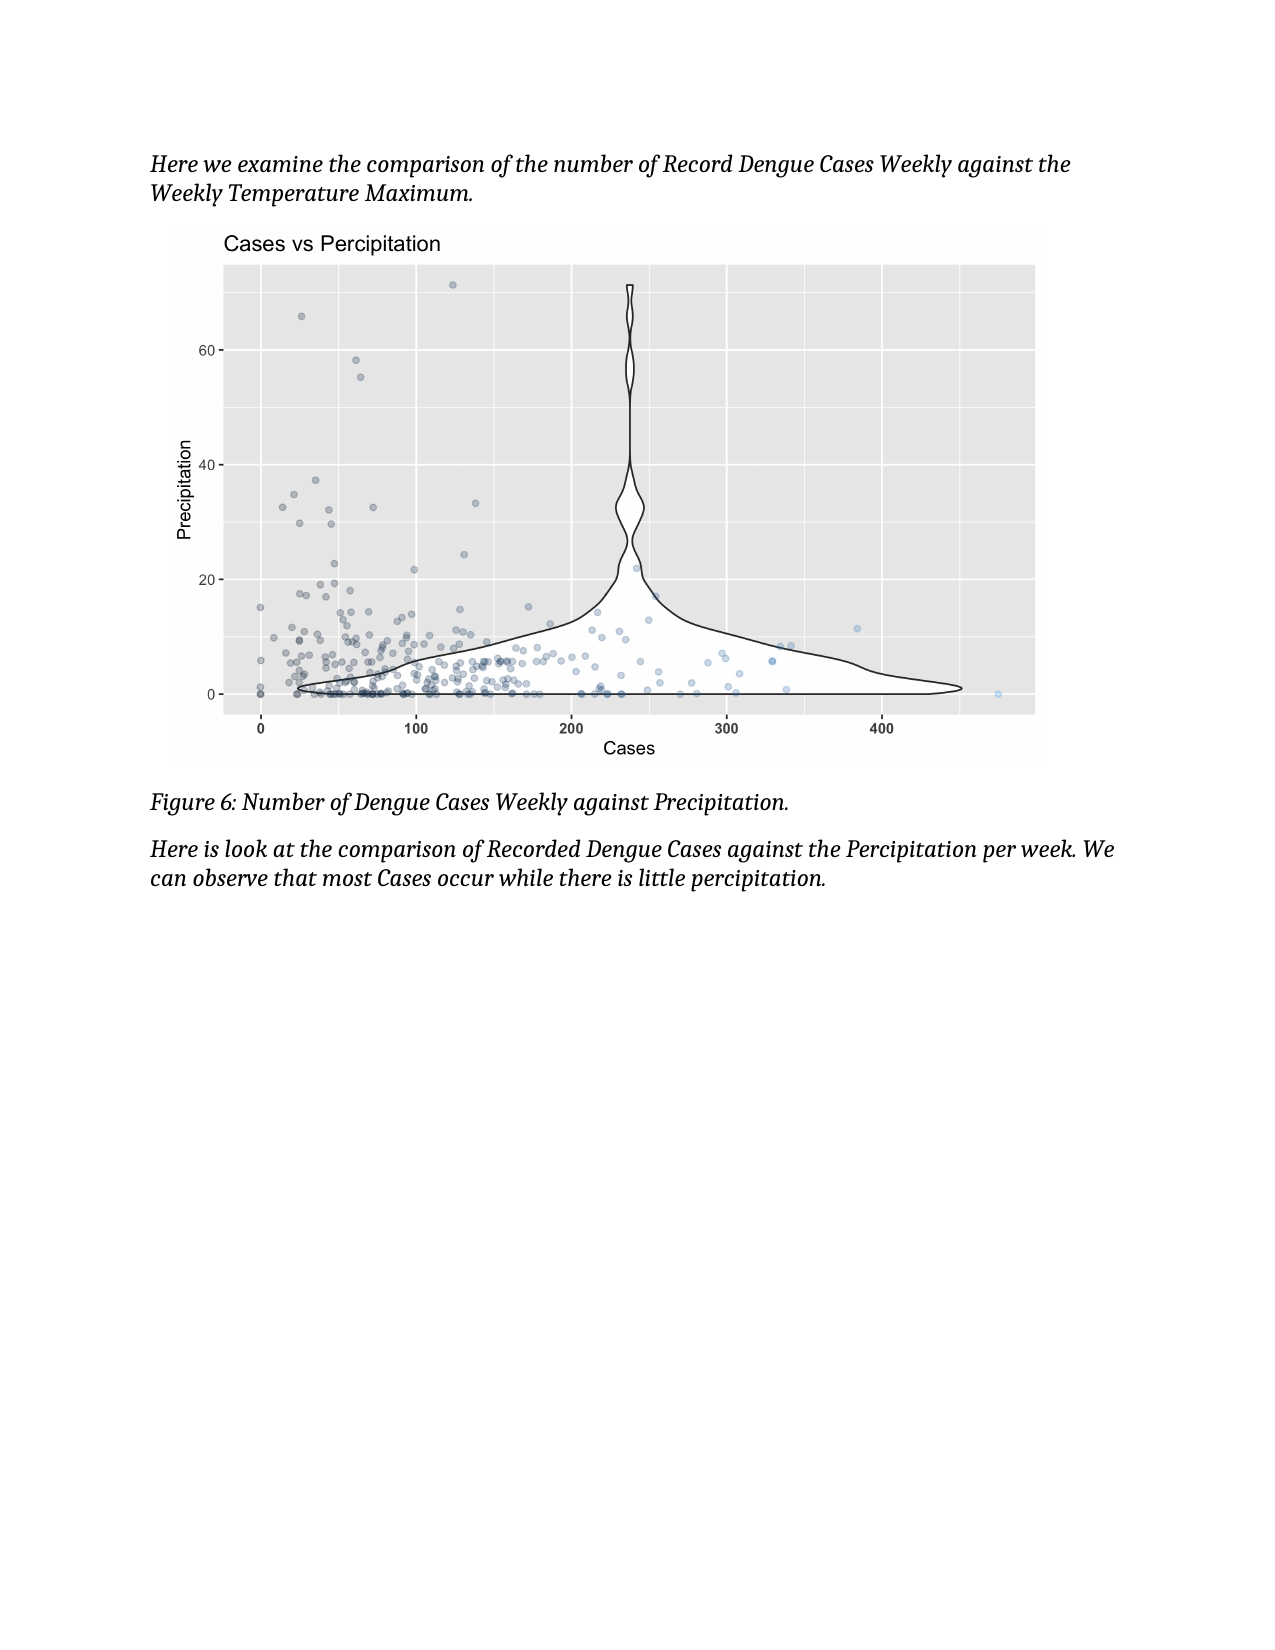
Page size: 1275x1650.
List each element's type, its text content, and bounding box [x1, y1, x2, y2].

picture [168, 226, 1044, 767]
text Here we examine the comparison of the number of Record Dengue Cases Weekly against the Weekly Temperature Maximum. [150, 150, 1125, 207]
text Here is look at the comparison of Recorded Dengue Cases against the Percipitation per week. We can observe that most Cases occur while there is little percipitation. [150, 835, 1125, 893]
text Figure 6: Number of Dengue Cases Weekly against Precipitation. [150, 788, 1125, 816]
